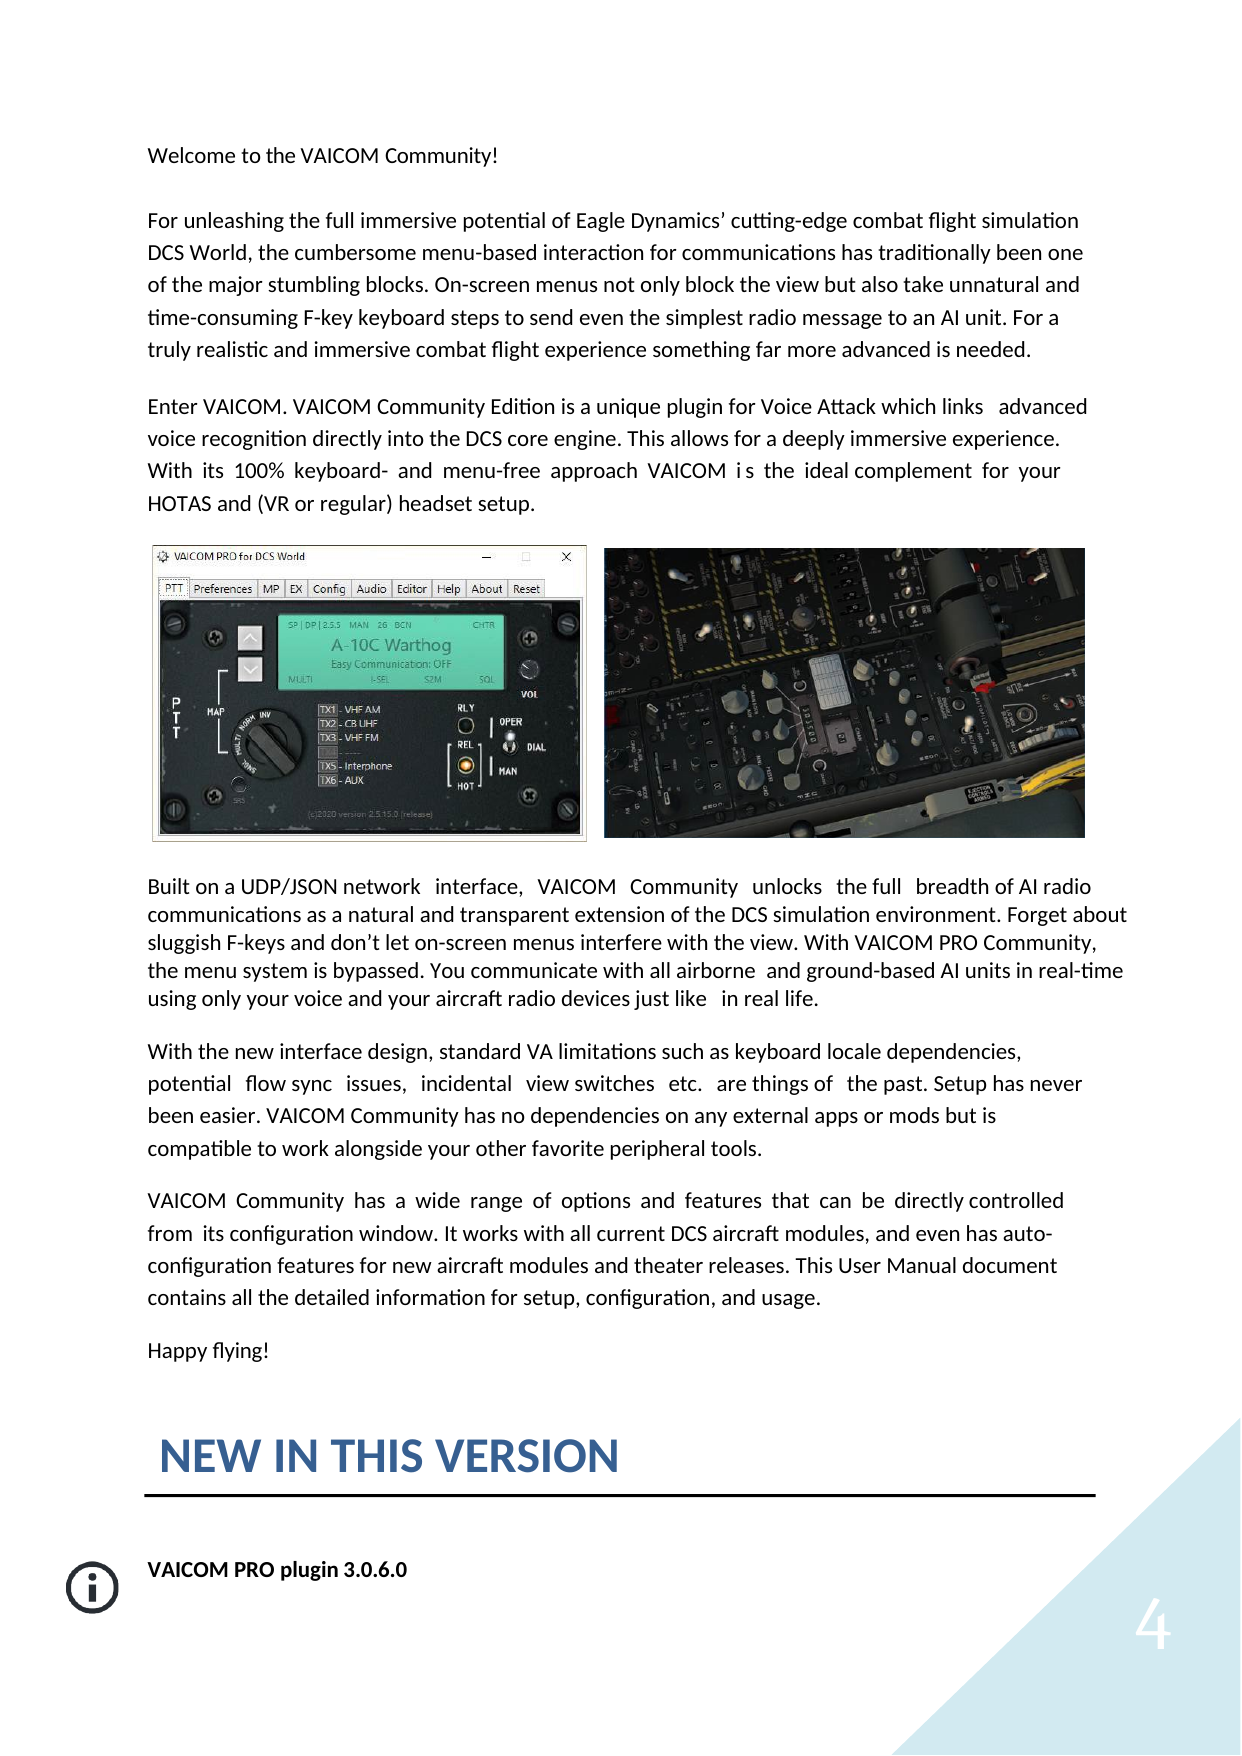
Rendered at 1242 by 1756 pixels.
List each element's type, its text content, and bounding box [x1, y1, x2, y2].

text Welcome to the VAICOM Community! [147, 142, 1131, 170]
subtitle VAICOM PRO plugin 3.0.6.0 [147, 1555, 1131, 1583]
picture [604, 548, 1085, 838]
text Happy flying! [147, 1336, 1131, 1364]
text VAICOM Community has a wide range of options and features that can be directly controlled from its configuration window. It works with all current DCS aircraft modules, and even has auto-configuration features for new aircraft modules and theater releases. This User Manual document contains all the detailed information for setup, configuration, and usage. [147, 1187, 1095, 1311]
picture [66, 1561, 119, 1614]
text Enter VAICOM. VAICOM Community Edition is a unique plugin for Voice Attack which links advanced voice recognition directly into the DCS core engine. This allows for a deeply immersive experience. With its 100% keyboard- and menu-free approach VAICOM is the ideal complement for your HOTAS and (VR or regular) headset setup. [147, 392, 1095, 517]
subtitle NEW IN THIS VERSION [72, 1424, 1131, 1484]
text With the new interface design, standard VA limitations such as keyboard locale dependencies, potential flow sync issues, incidental view switches etc. are things of the past. Setup has never been easier. VAICOM Community has no dependencies on any external apps or mods but is compatible to work alongside your other favorite peripheral tools. [147, 1037, 1096, 1162]
text Built on a UDP/JSON network interface, VAICOM Community unlocks the full breadth of AI radio communications as a natural and transparent extension of the DCS simulation environment. Forget about sluggish F-keys and don’t let on-screen menus interfere with the view. With VAICOM PRO Community, the menu system is bypassed. You communicate with all airborne and ground-based AI units in real-time using only your voice and your aircraft radio devices just like in real life. [147, 872, 1131, 1012]
text For unleashing the full immersive potential of Eagle Dynamics’ cutting-edge combat flight simulation DCS World, the cumbersome menu-based interaction for communications has traditionally been one of the major stumbling blocks. On-screen menus not only block the view but also take unnatural and time-consuming F-key keyboard steps to send even the simplest radio message to an AI unit. For a truly realistic and immersive combat flight experience something far more advanced is needed. [147, 206, 1095, 363]
picture [152, 545, 587, 842]
